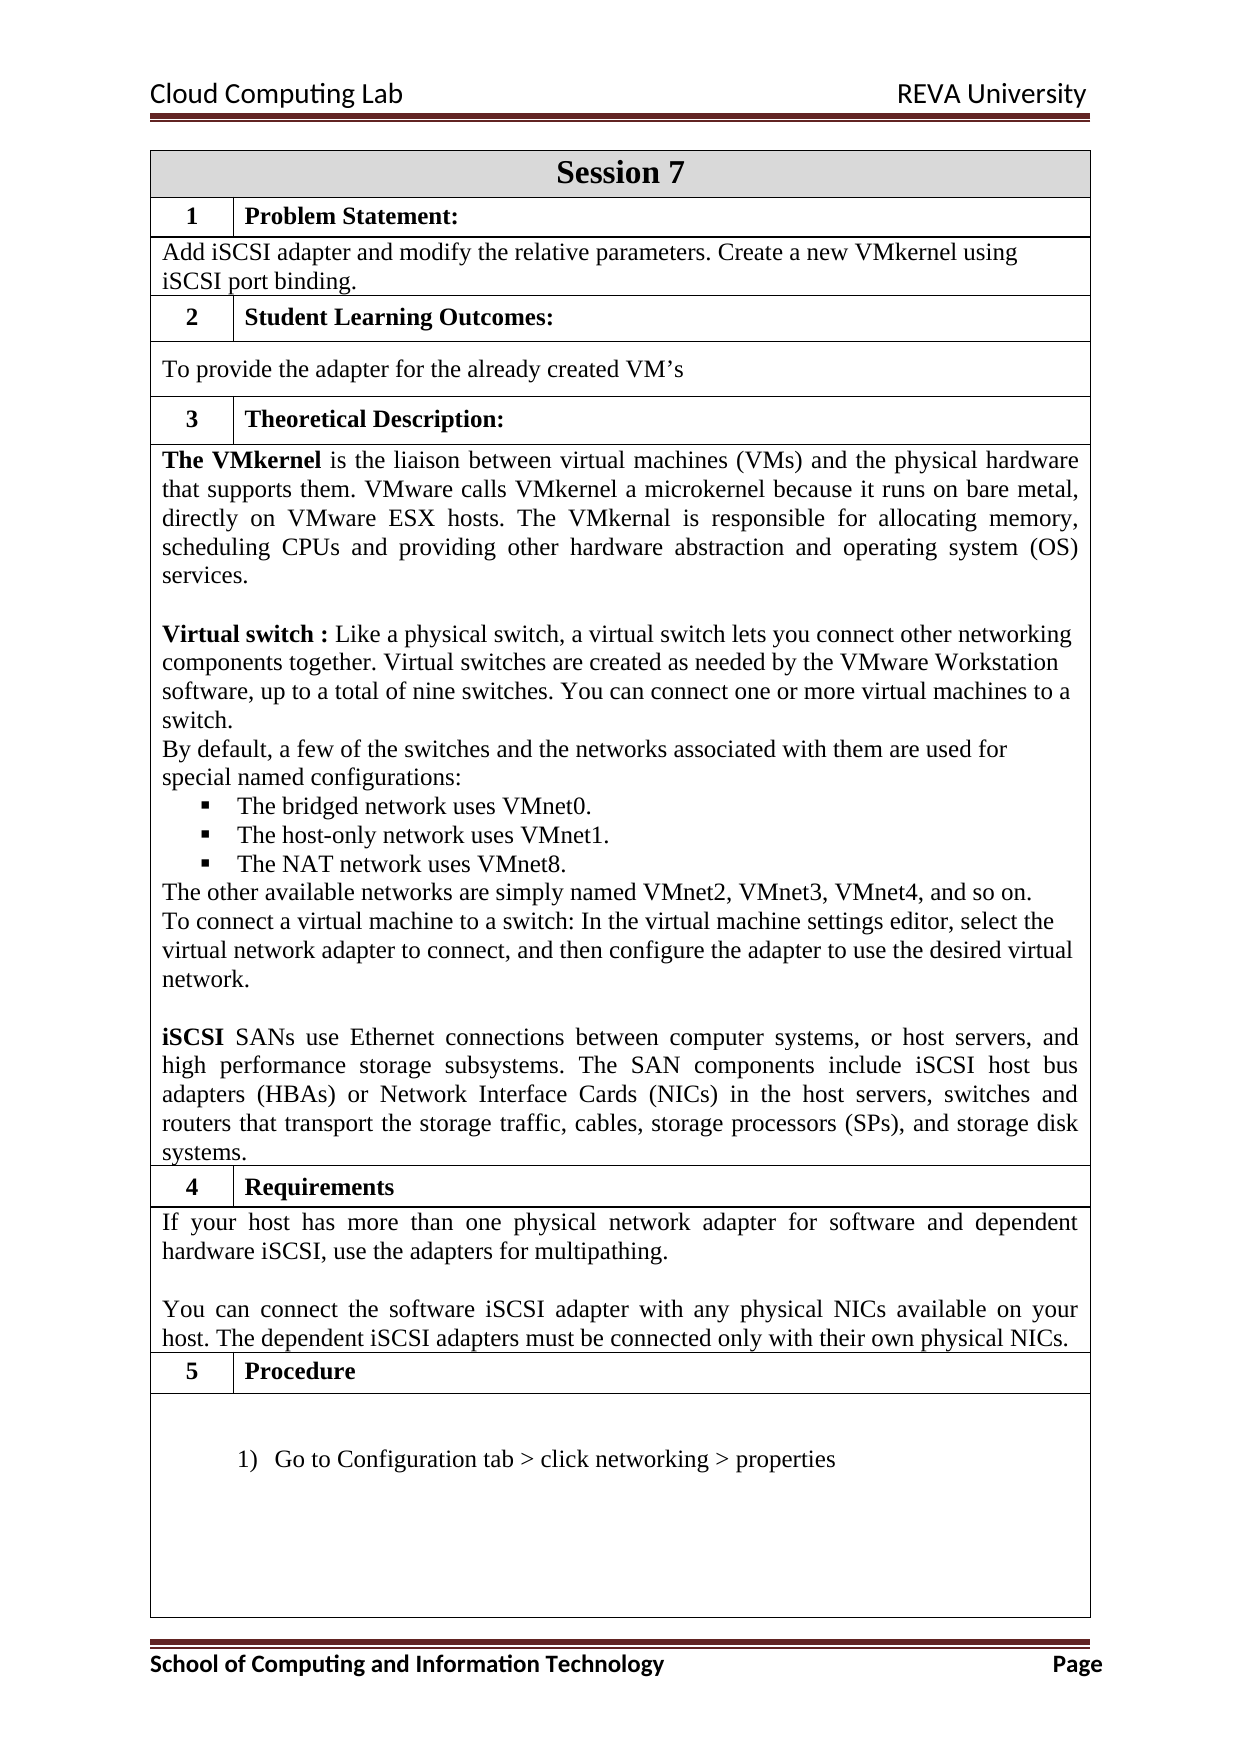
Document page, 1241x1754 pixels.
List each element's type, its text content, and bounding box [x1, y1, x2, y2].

table_cell To provide the adapter for the already created VM’s [151, 342, 1090, 396]
table_cell 5 [151, 1353, 233, 1393]
table_cell If your host has more than one physical network adapter for software and dependent hardware iSCSI, use the adapters for multipathing. You can connect the software iSCSI adapter with any physical NICs available on your host. The dependent iSCSI adapters must be connected only with their own physical NICs. [151, 1208, 1090, 1352]
table_cell Student Learning Outcomes: [234, 296, 1090, 341]
table_cell 2 [151, 296, 233, 341]
table_cell Theoretical Description: [234, 397, 1090, 444]
table_cell 4 [151, 1166, 233, 1206]
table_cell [151, 1394, 1090, 1617]
table_cell The VMkernel is the liaison between virtual machines (VMs) and the physical hardware that supports them. VMware calls VMkernel a microkernel because it runs on bare metal, directly on VMware ESX hosts. The VMkernal is responsible for allocating memory, scheduling CPUs and providing other hardware abstraction and operating system (OS) services. Virtual switch : Like a physical switch, a virtual switch lets you connect other networking components together. Virtual switches are created as needed by the VMware Workstation software, up to a total of nine switches. You can connect one or more virtual machines to a switch. By default, a few of the switches and the networks associated with them are used for special named configurations: The bridged network uses VMnet0. The host-only network uses VMnet1. The NAT network uses VMnet8. The other available networks are simply named VMnet2, VMnet3, VMnet4, and so on. To connect a virtual machine to a switch: In the virtual machine settings editor, select the virtual network adapter to connect, and then configure the adapter to use the desired virtual network. iSCSI SANs use Ethernet connections between computer systems, or host servers, and high performance storage subsystems. The SAN components include iSCSI host bus adapters (HBAs) or Network Interface Cards (NICs) in the host servers, switches and routers that transport the storage traffic, cables, storage processors (SPs), and storage disk systems. [151, 445, 1090, 1165]
table_cell Requirements [234, 1166, 1090, 1206]
table_cell 1 [151, 198, 233, 236]
table_cell Add iSCSI adapter and modify the relative parameters. Create a new VMkernel using iSCSI port binding. [151, 238, 1090, 295]
table_cell Problem Statement: [234, 198, 1090, 236]
table_header Session 7 [151, 151, 1090, 197]
table_cell 3 [151, 397, 233, 444]
table_cell Procedure [234, 1353, 1090, 1393]
